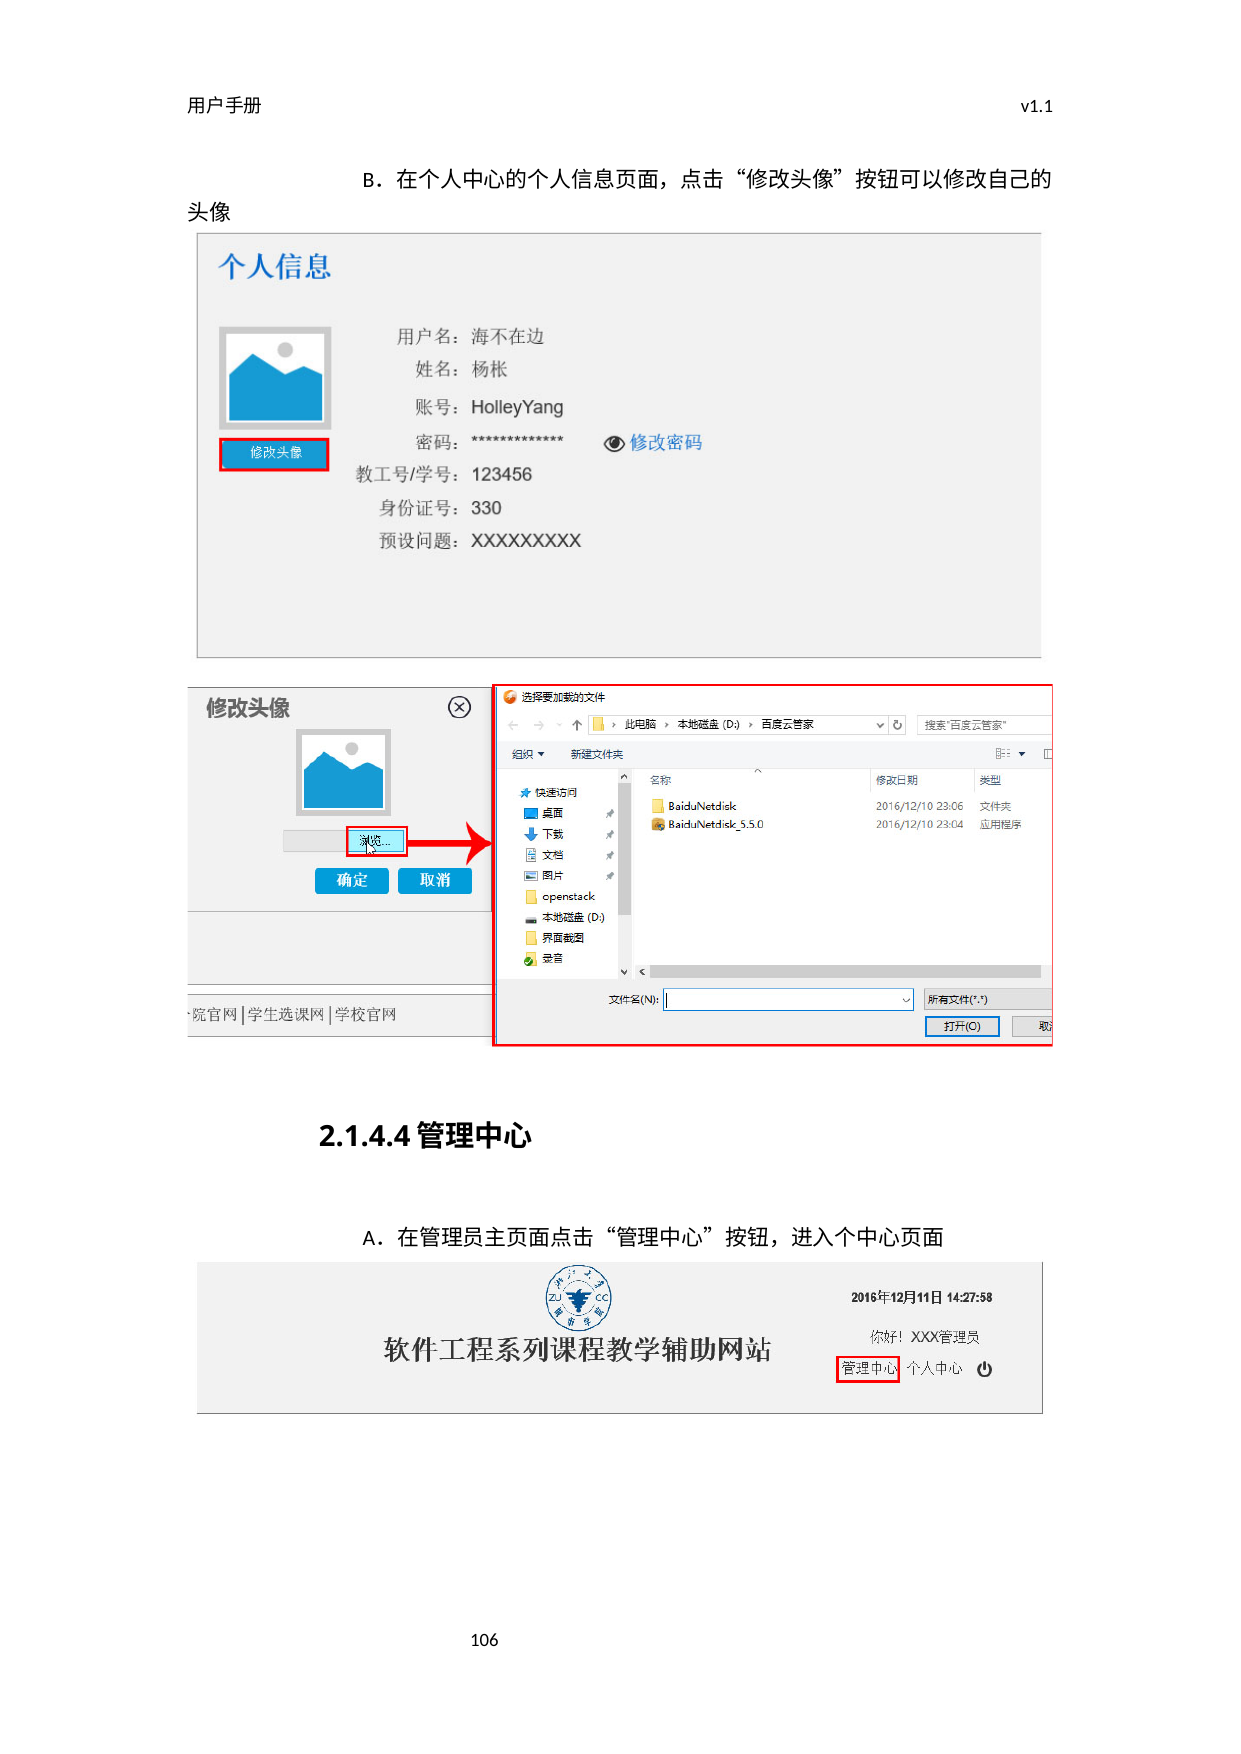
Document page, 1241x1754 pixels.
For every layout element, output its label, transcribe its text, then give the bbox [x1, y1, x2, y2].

text A．在管理员主页面点击“管理中心”按钮，进入个中心页面 [187, 1220, 1053, 1252]
picture [187, 1252, 1053, 1427]
text B．在个人中心的个人信息页面，点击“修改头像”按钮可以修改自己的头像 [187, 162, 1053, 227]
picture [187, 227, 1053, 667]
subtitle 2.1.4.4管理中心 [319, 1101, 1053, 1166]
picture [187, 682, 1053, 1050]
